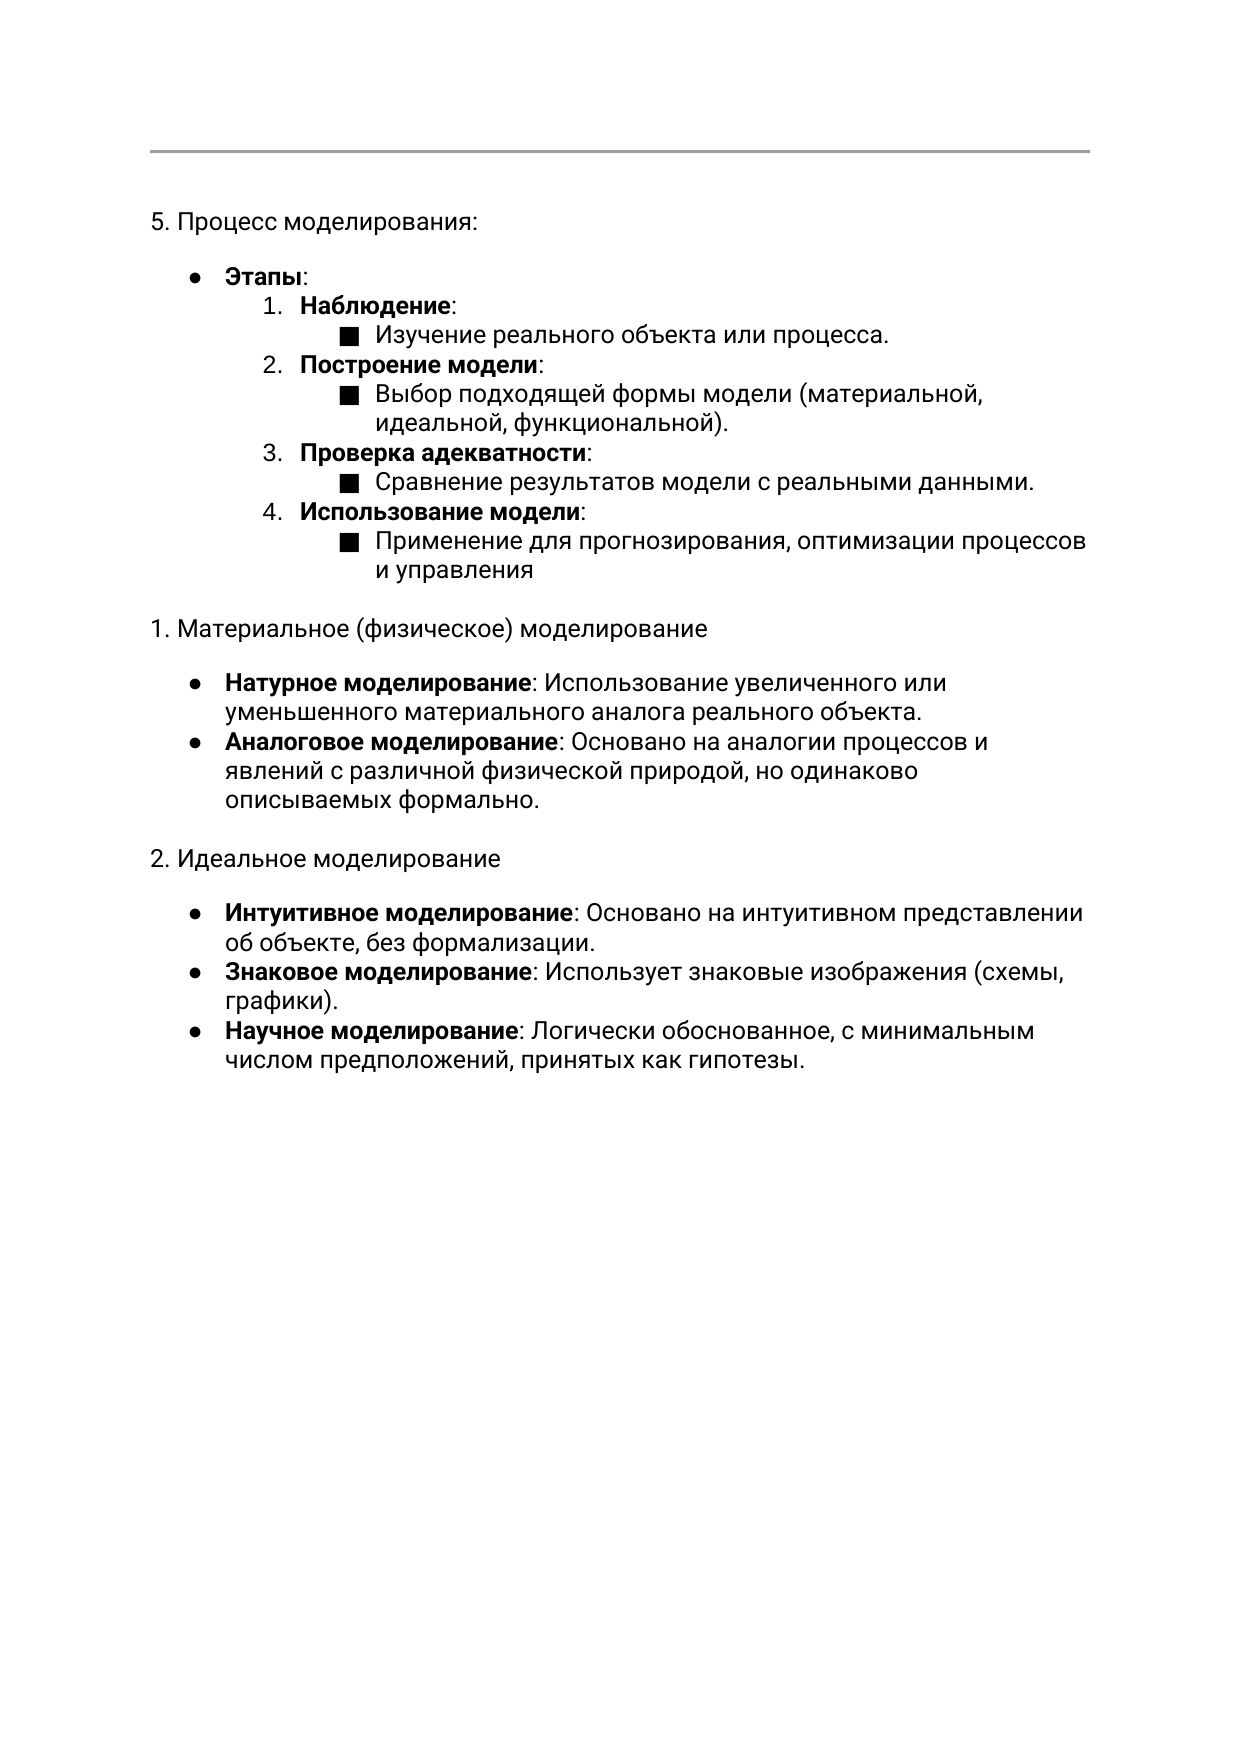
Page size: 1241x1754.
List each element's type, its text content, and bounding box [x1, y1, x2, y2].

list Интуитивное моделирование: Основано на интуитивном представлении об объекте, без формализации. [187, 898, 1090, 957]
list Использование модели: [262, 497, 1090, 526]
list Наблюдение: [262, 291, 1090, 321]
list Сравнение результатов модели с реальными данными. [337, 467, 1090, 497]
list Изучение реального объекта или процесса. [337, 321, 1090, 350]
text 1. Материальное (физическое) моделирование [150, 614, 1090, 643]
text 5. Процесс моделирования: [150, 207, 1090, 237]
list Аналоговое моделирование: Основано на аналогии процессов и явлений с различной физической природой, но одинаково описываемых формально. [187, 727, 1090, 815]
list Знаковое моделирование: Использует знаковые изображения (схемы, графики). [187, 957, 1090, 1016]
list Этапы: [187, 262, 1090, 291]
list Научное моделирование: Логически обоснованное, с минимальным числом предположений, принятых как гипотезы. [187, 1016, 1090, 1074]
list Проверка адекватности: [262, 438, 1090, 467]
list Построение модели: [262, 350, 1090, 379]
text 2. Идеальное моделирование [150, 844, 1090, 873]
list Применение для прогнозирования, оптимизации процессов и управления [337, 526, 1090, 585]
list Натурное моделирование: Использование увеличенного или уменьшенного материального аналога реального объекта. [187, 668, 1090, 727]
list Выбор подходящей формы модели (материальной, идеальной, функциональной). [337, 379, 1090, 438]
